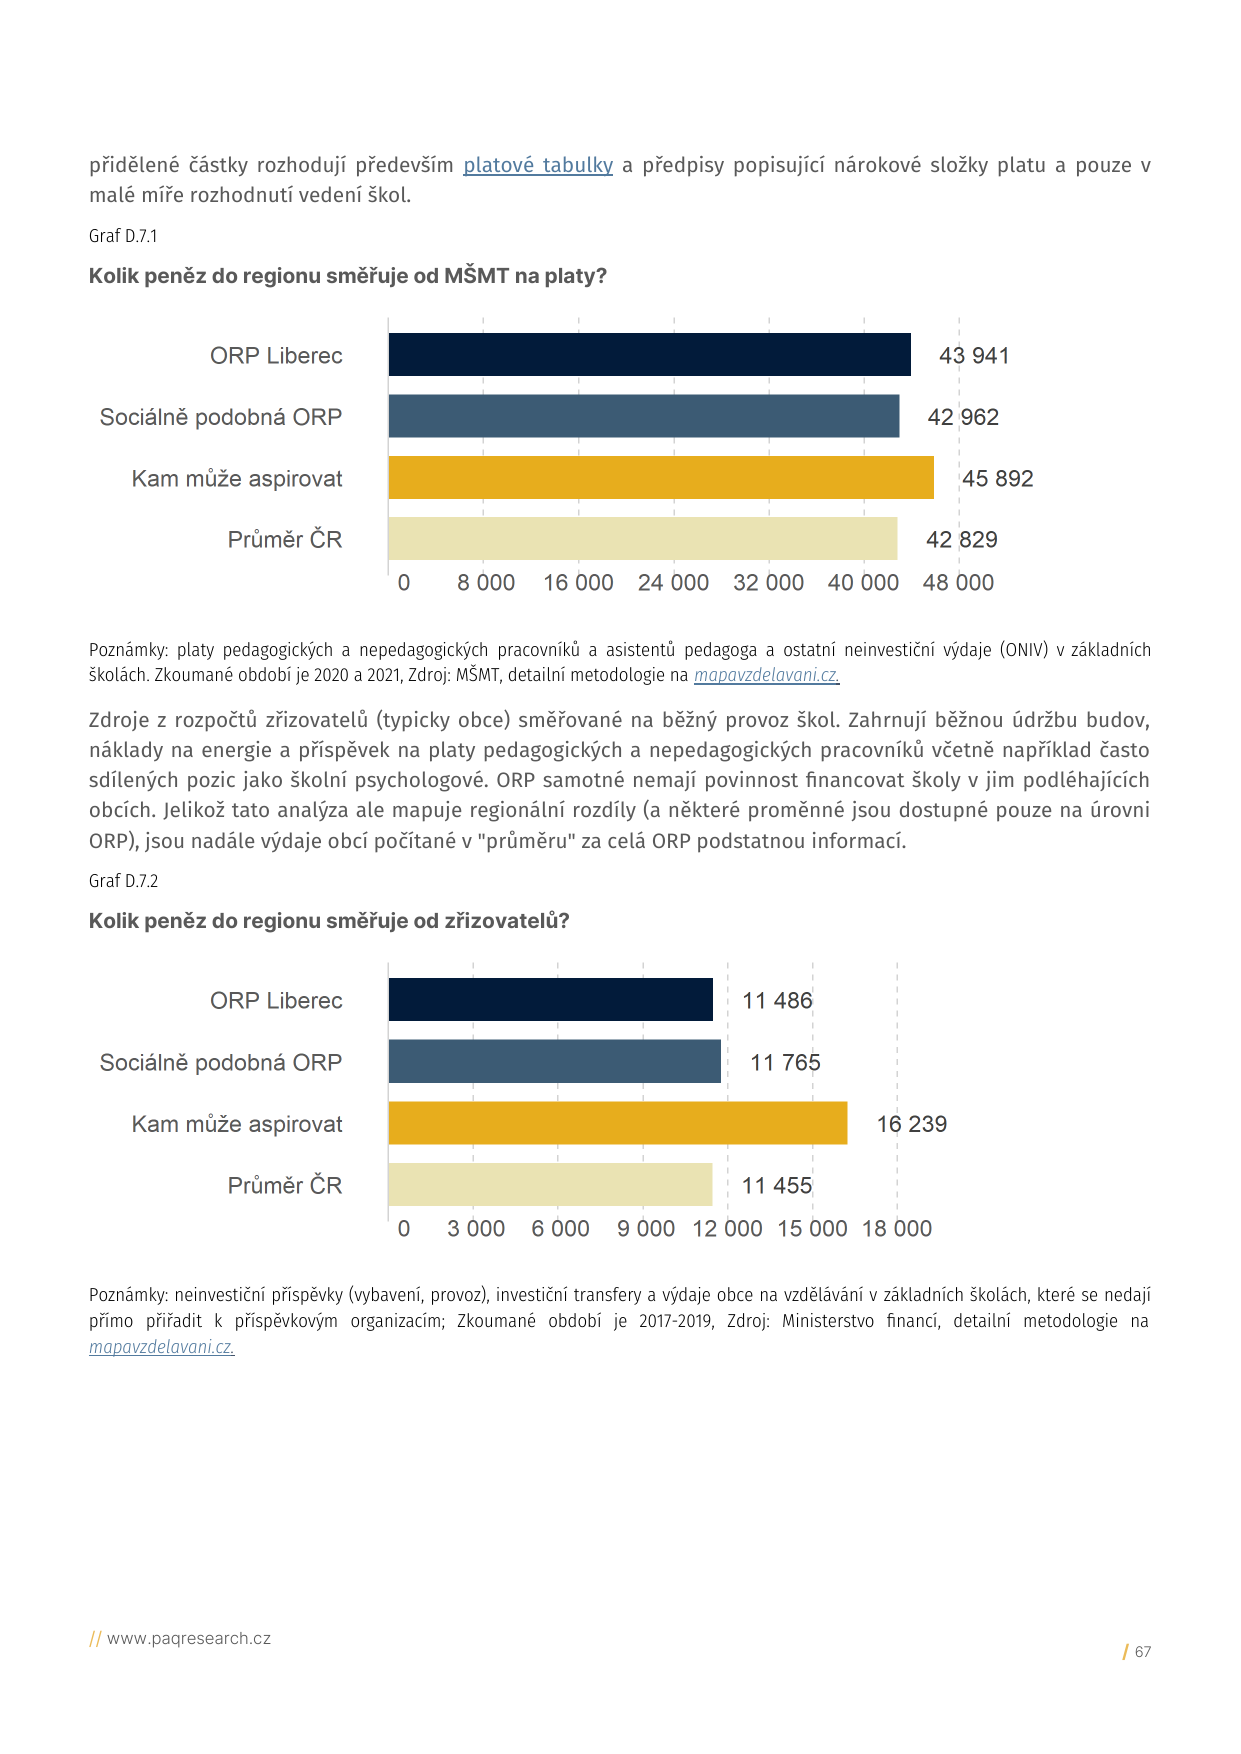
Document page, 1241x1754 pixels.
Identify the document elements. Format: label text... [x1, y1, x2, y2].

picture [88, 935, 1139, 1268]
text Kolik peněz do regionu směřuje od MŠMT na platy? [89, 263, 1152, 288]
text Poznámky: platy pedagogických a nepedagogických pracovníků a asistentů pedagoga a ostatní neinvestiční výdaje (ONIV) v základních školách. Zkoumané období je 2020 a 2021, Zdroj: MŠMT, detailní metodologie na mapavzdelavani.cz. [89, 638, 1152, 687]
text Zdroje z rozpočtů zřizovatelů (typicky obce) směřované na běžný provoz škol. Zahrnují běžnou údržbu budov, náklady na energie a příspěvek na platy pedagogických a nepedagogických pracovníků včetně například často sdílených pozic jako školní psychologové. ORP samotné nemají povinnost financovat školy v jim podléhajících obcích. Jelikož tato analýza ale mapuje regionální rozdíly (a některé proměnné jsou dostupné pouze na úrovni ORP), jsou nadále výdaje obcí počítané v "průměru" za celá ORP podstatnou informací. [89, 703, 1152, 854]
picture [88, 290, 1139, 622]
text Poznámky: neinvestiční příspěvky (vybavení, provoz), investiční transfery a výdaje obce na vzdělávání v základních školách, které se nedají přímo přiřadit k příspěvkovým organizacím; Zkoumané období je 2017-2019, Zdroj: Ministerstvo financí, detailní metodologie na mapavzdelavani.cz. [89, 1284, 1152, 1358]
text Graf D.7.2 [89, 870, 1152, 893]
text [89, 148, 1152, 208]
text Graf D.7.1 [89, 225, 1152, 247]
text Kolik peněz do regionu směřuje od zřizovatelů? [89, 909, 1152, 934]
